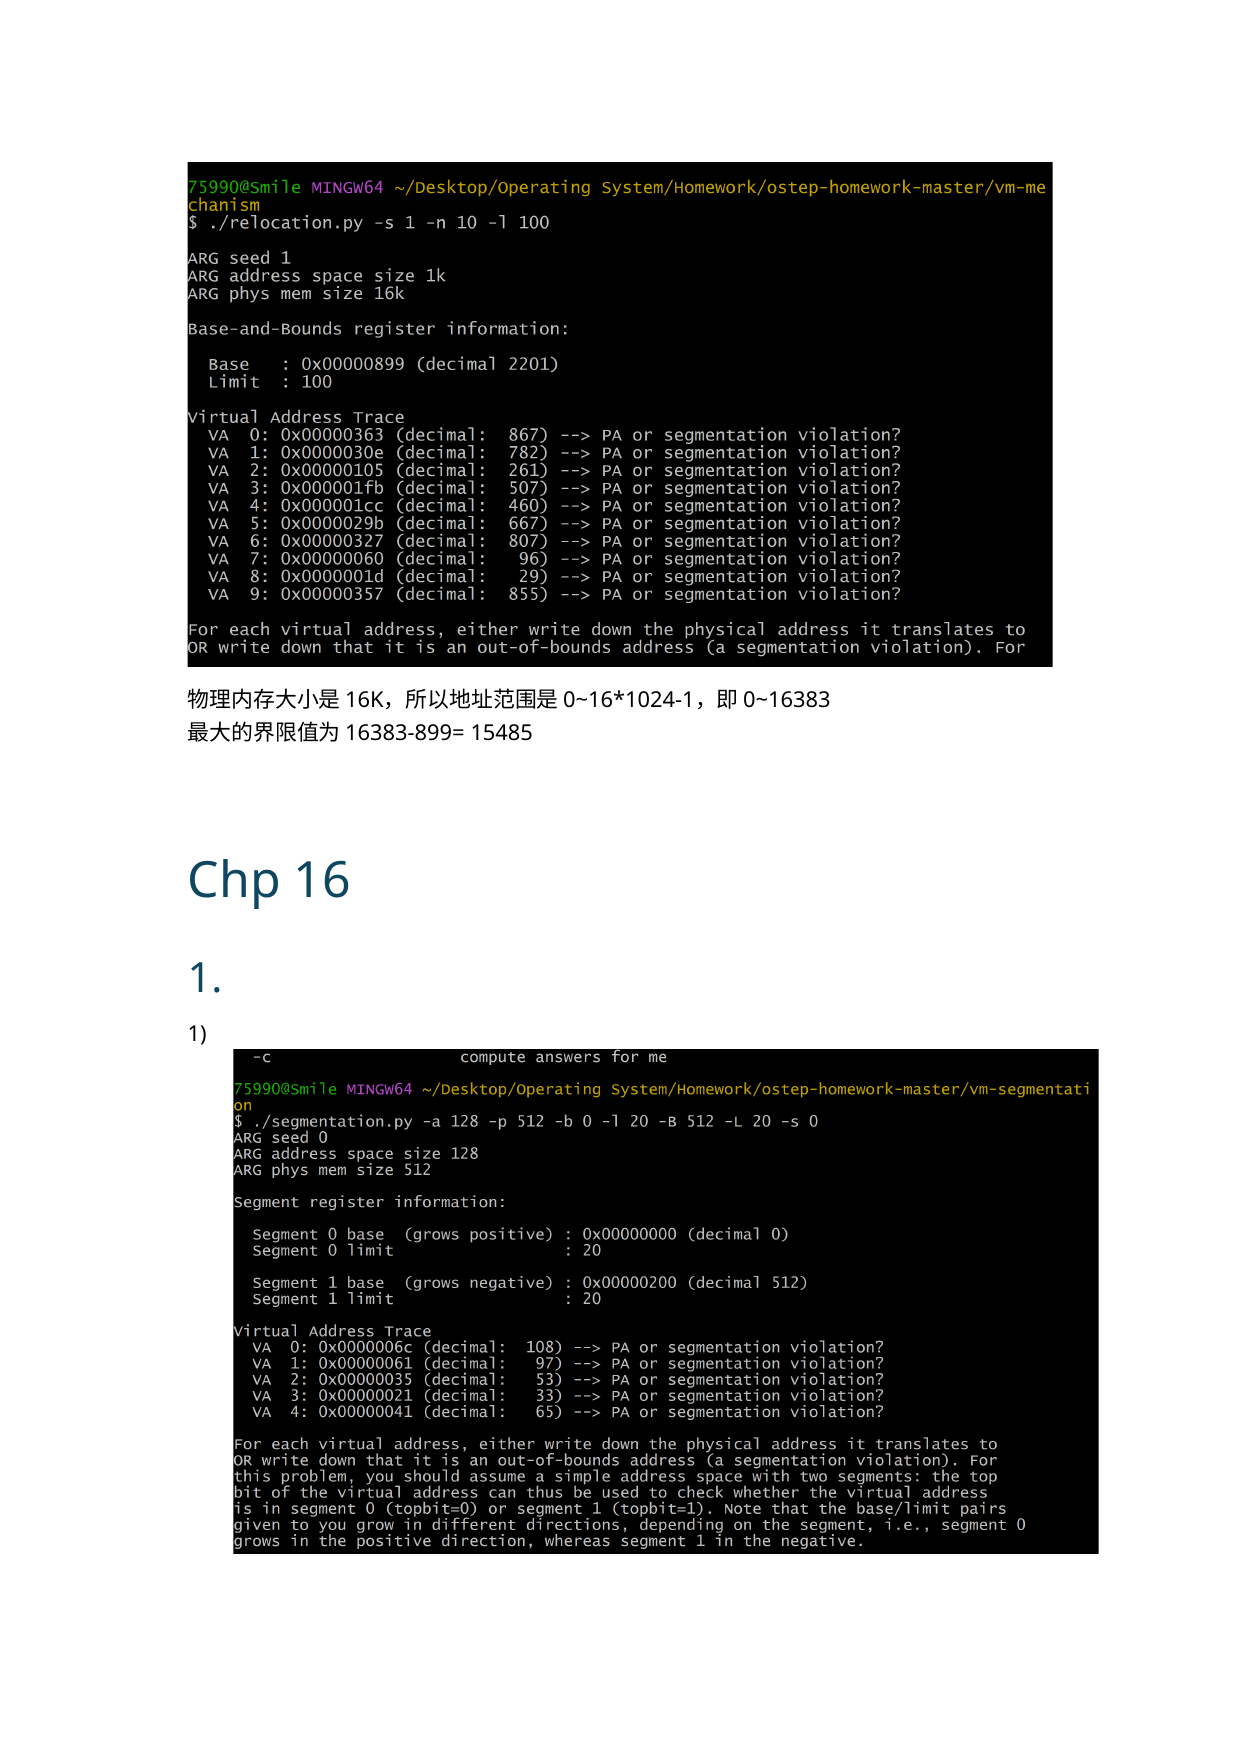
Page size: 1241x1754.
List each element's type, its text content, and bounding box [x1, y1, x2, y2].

subtitle 1. [187, 944, 1053, 1009]
subtitle Chp 16 [187, 829, 1053, 927]
text 最大的界限值为16383-899= 15485 [187, 714, 1053, 747]
picture [233, 1049, 1099, 1554]
picture [187, 162, 1053, 667]
text 物理内存大小是16K，所以地址范围是0~16*1024-1，即0~16383 [187, 682, 1053, 714]
